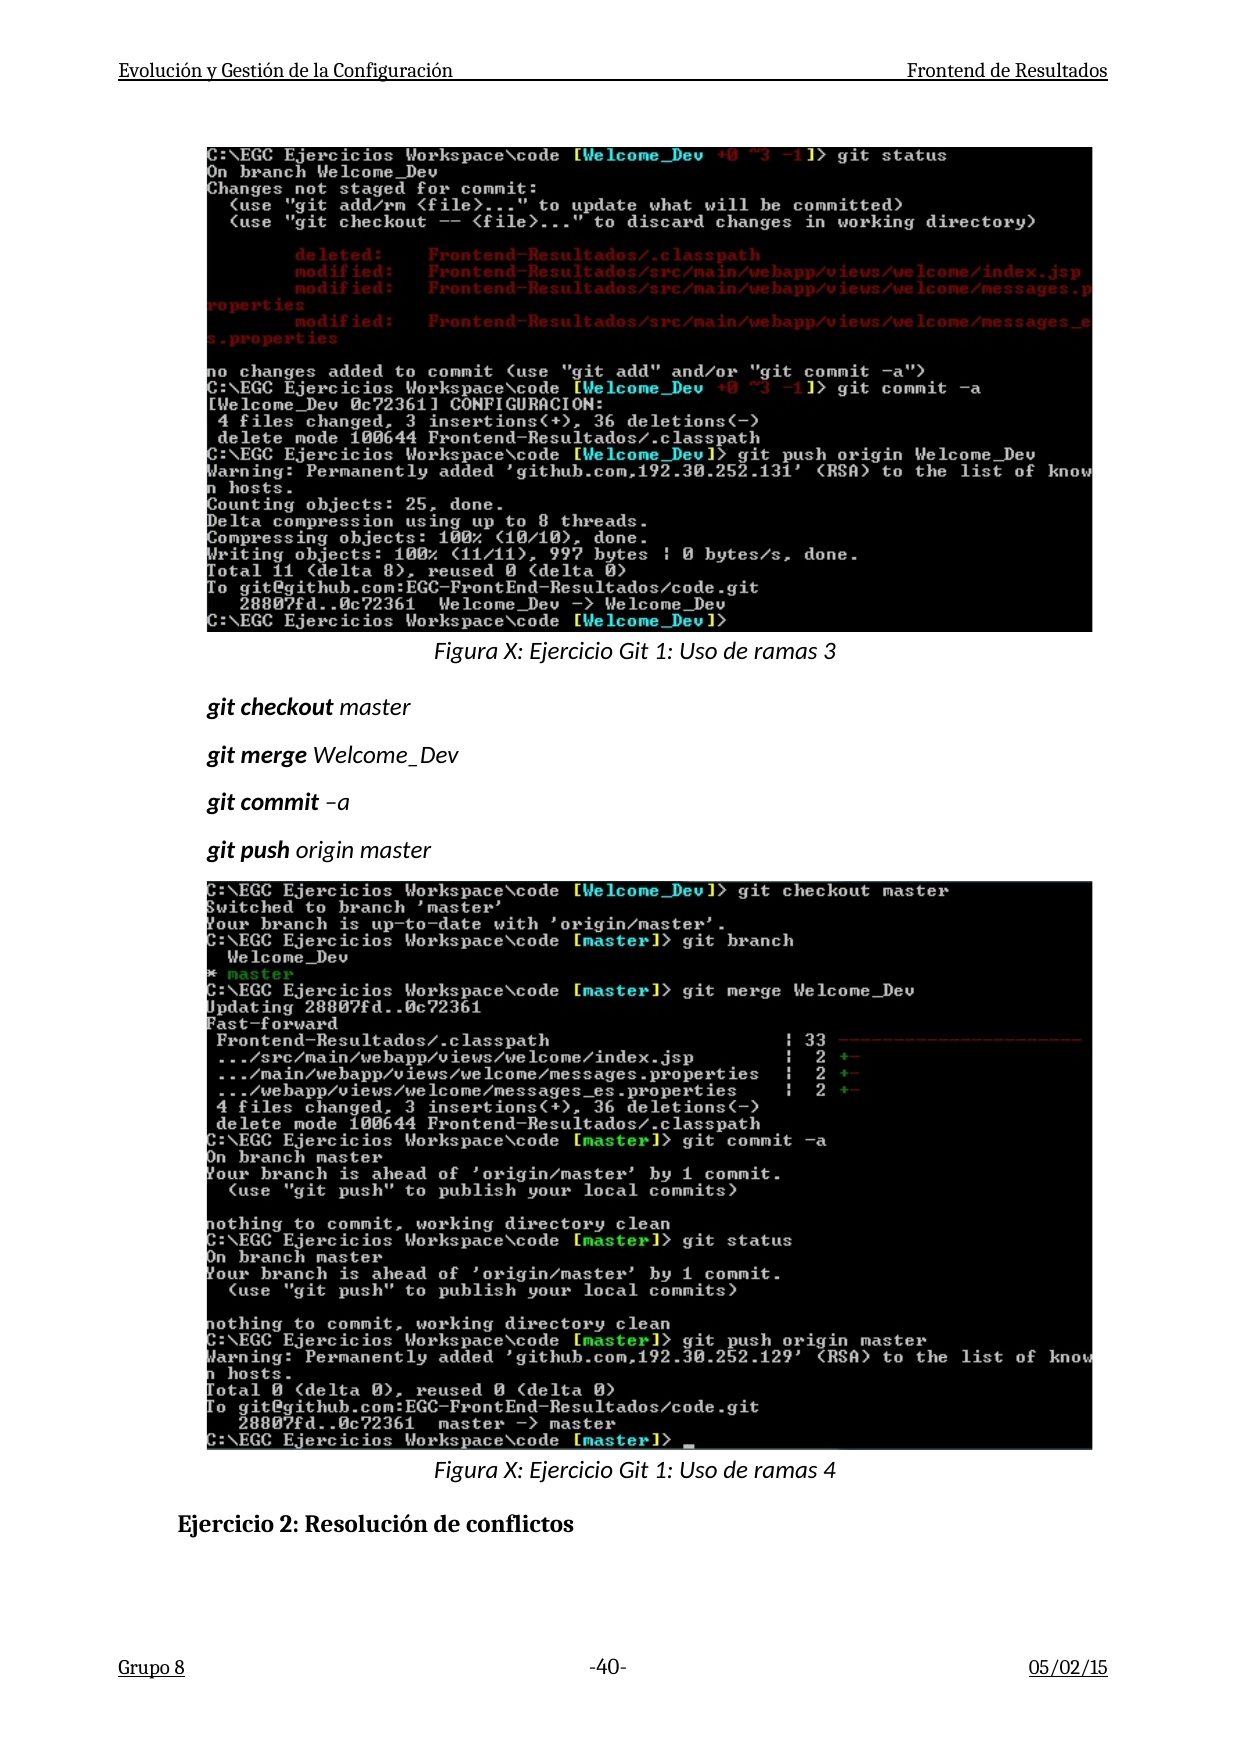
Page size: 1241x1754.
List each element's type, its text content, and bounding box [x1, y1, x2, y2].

text git checkout master [207, 691, 1063, 722]
list Ejercicio 2: Resolución de conflictos [177, 1509, 1063, 1538]
picture [206, 881, 1093, 1450]
text Figura X: Ejercicio Git 1: Uso de ramas 3 [207, 635, 1063, 666]
text git push origin master [207, 834, 1063, 864]
text git commit –a [207, 786, 1063, 817]
text git merge Welcome_Dev [207, 739, 1063, 769]
text Figura X: Ejercicio Git 1: Uso de ramas 4 [207, 1454, 1063, 1484]
picture [206, 147, 1093, 632]
